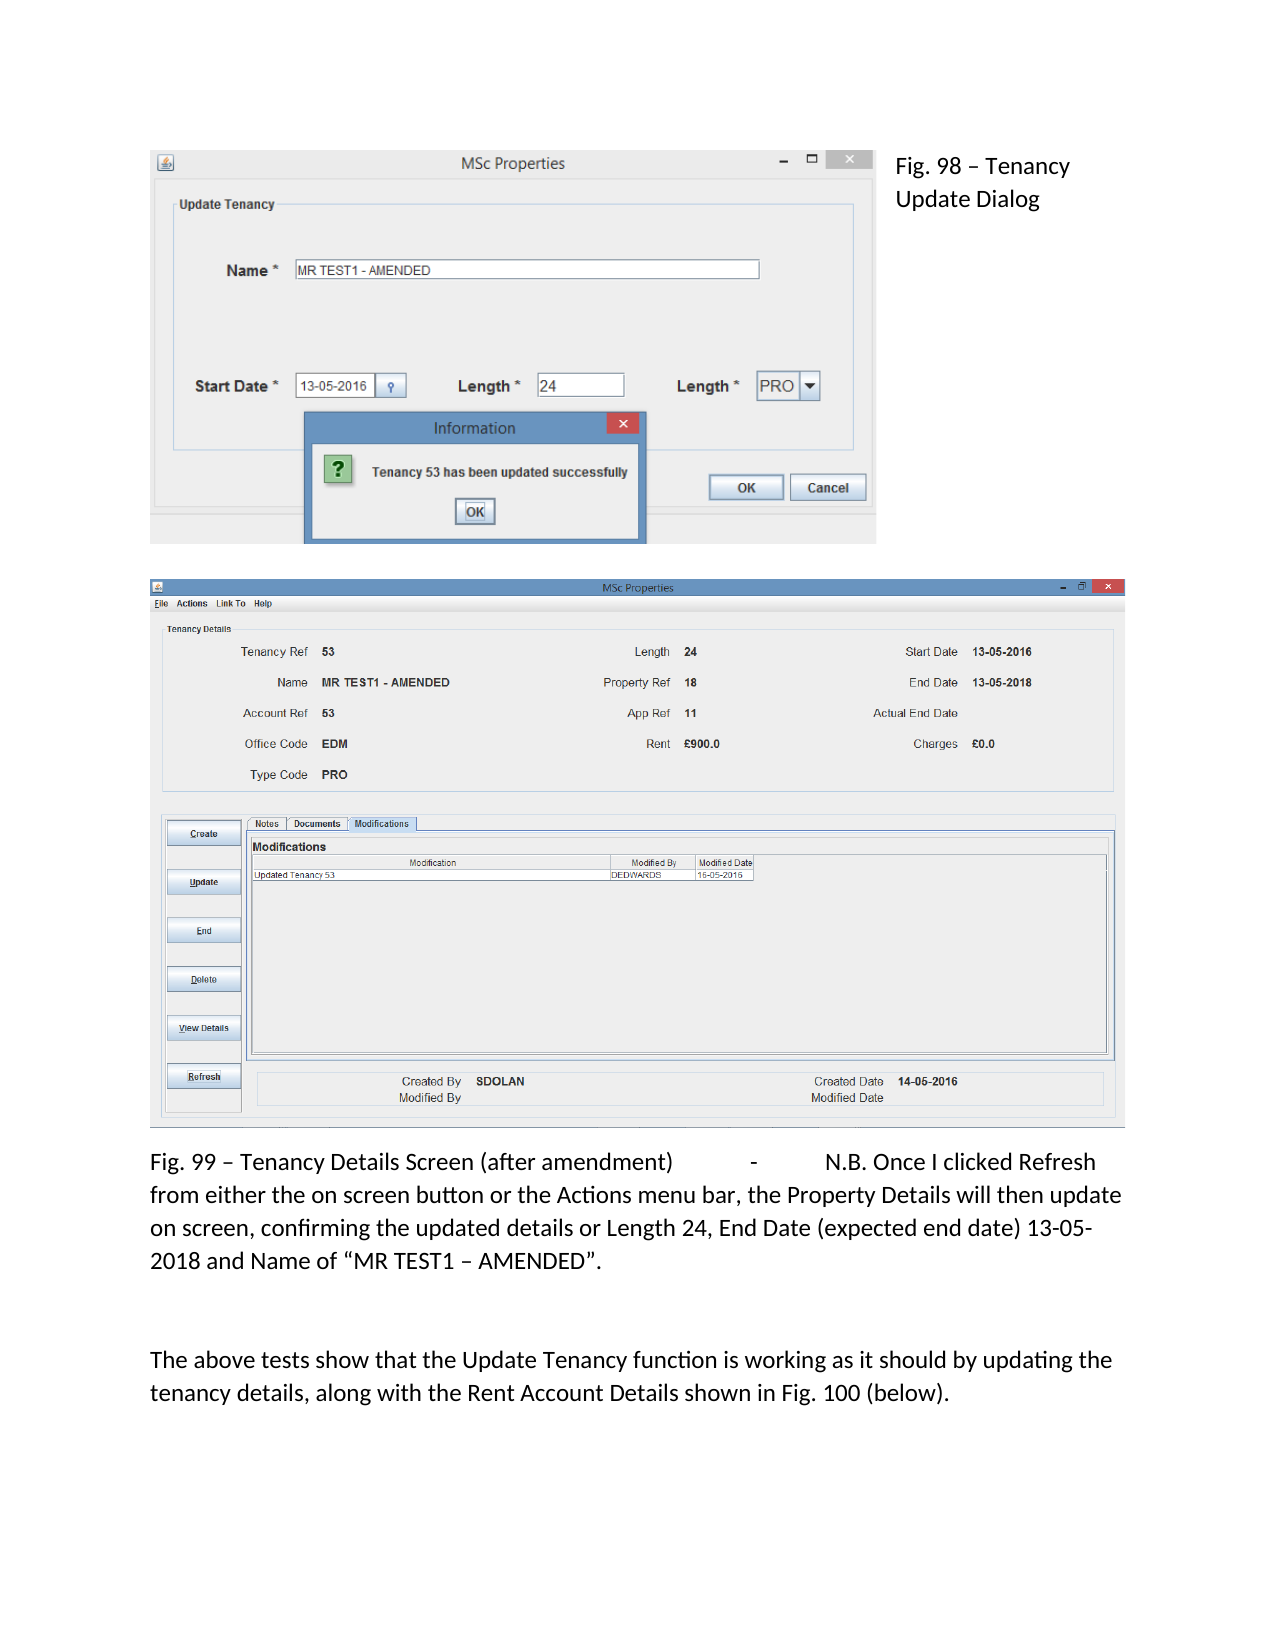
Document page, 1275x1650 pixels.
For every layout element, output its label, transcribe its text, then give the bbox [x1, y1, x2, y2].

text The above tests show that the Update Tenancy function is working as it should by updating the tenancy details, along with the Rent Account Details shown in Fig. 100 (below). [150, 1344, 1125, 1408]
text Fig. 98 – Tenancy Update Dialog [877, 150, 1125, 213]
picture [150, 150, 877, 544]
text Fig. 99 – Tenancy Details Screen (after amendment) - N.B. Once I clicked Refresh from either the on screen button or the Actions menu bar, the Property Details will then update on screen, confirming the updated details or Length 24, End Date (expected end date) 13-05-2018 and Name of “MR TEST1 – AMENDED”. [150, 1147, 1125, 1276]
picture [150, 579, 1125, 1128]
